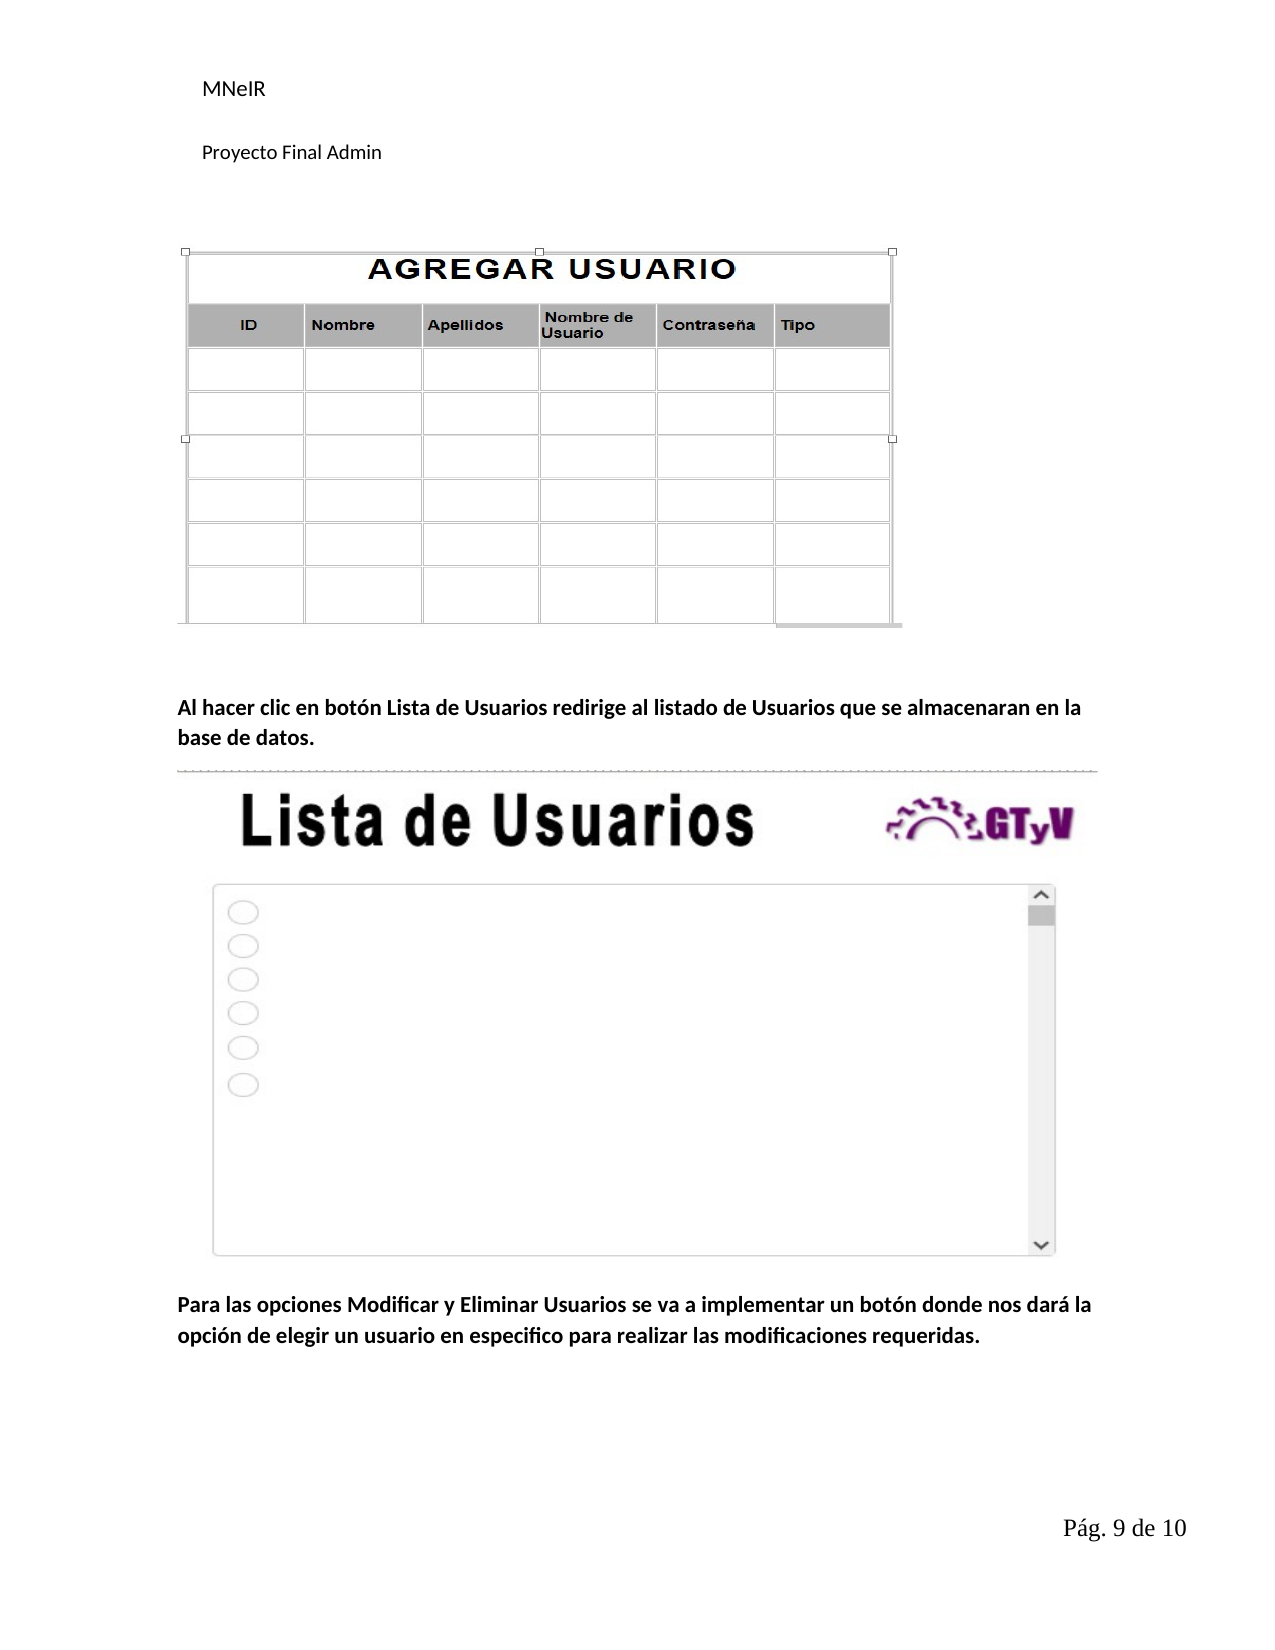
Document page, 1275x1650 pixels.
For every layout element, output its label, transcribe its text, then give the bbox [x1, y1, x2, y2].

text Para las opciones Modificar y Eliminar Usuarios se va a implementar un botón donde nos dará la opción de elegir un usuario en especifico para realizar las modificaciones requeridas. [177, 1291, 1098, 1349]
picture [177, 770, 1098, 1272]
text Al hacer clic en botón Lista de Usuarios redirige al listado de Usuarios que se almacenaran en la base de datos. [177, 693, 1098, 751]
picture [177, 244, 903, 628]
